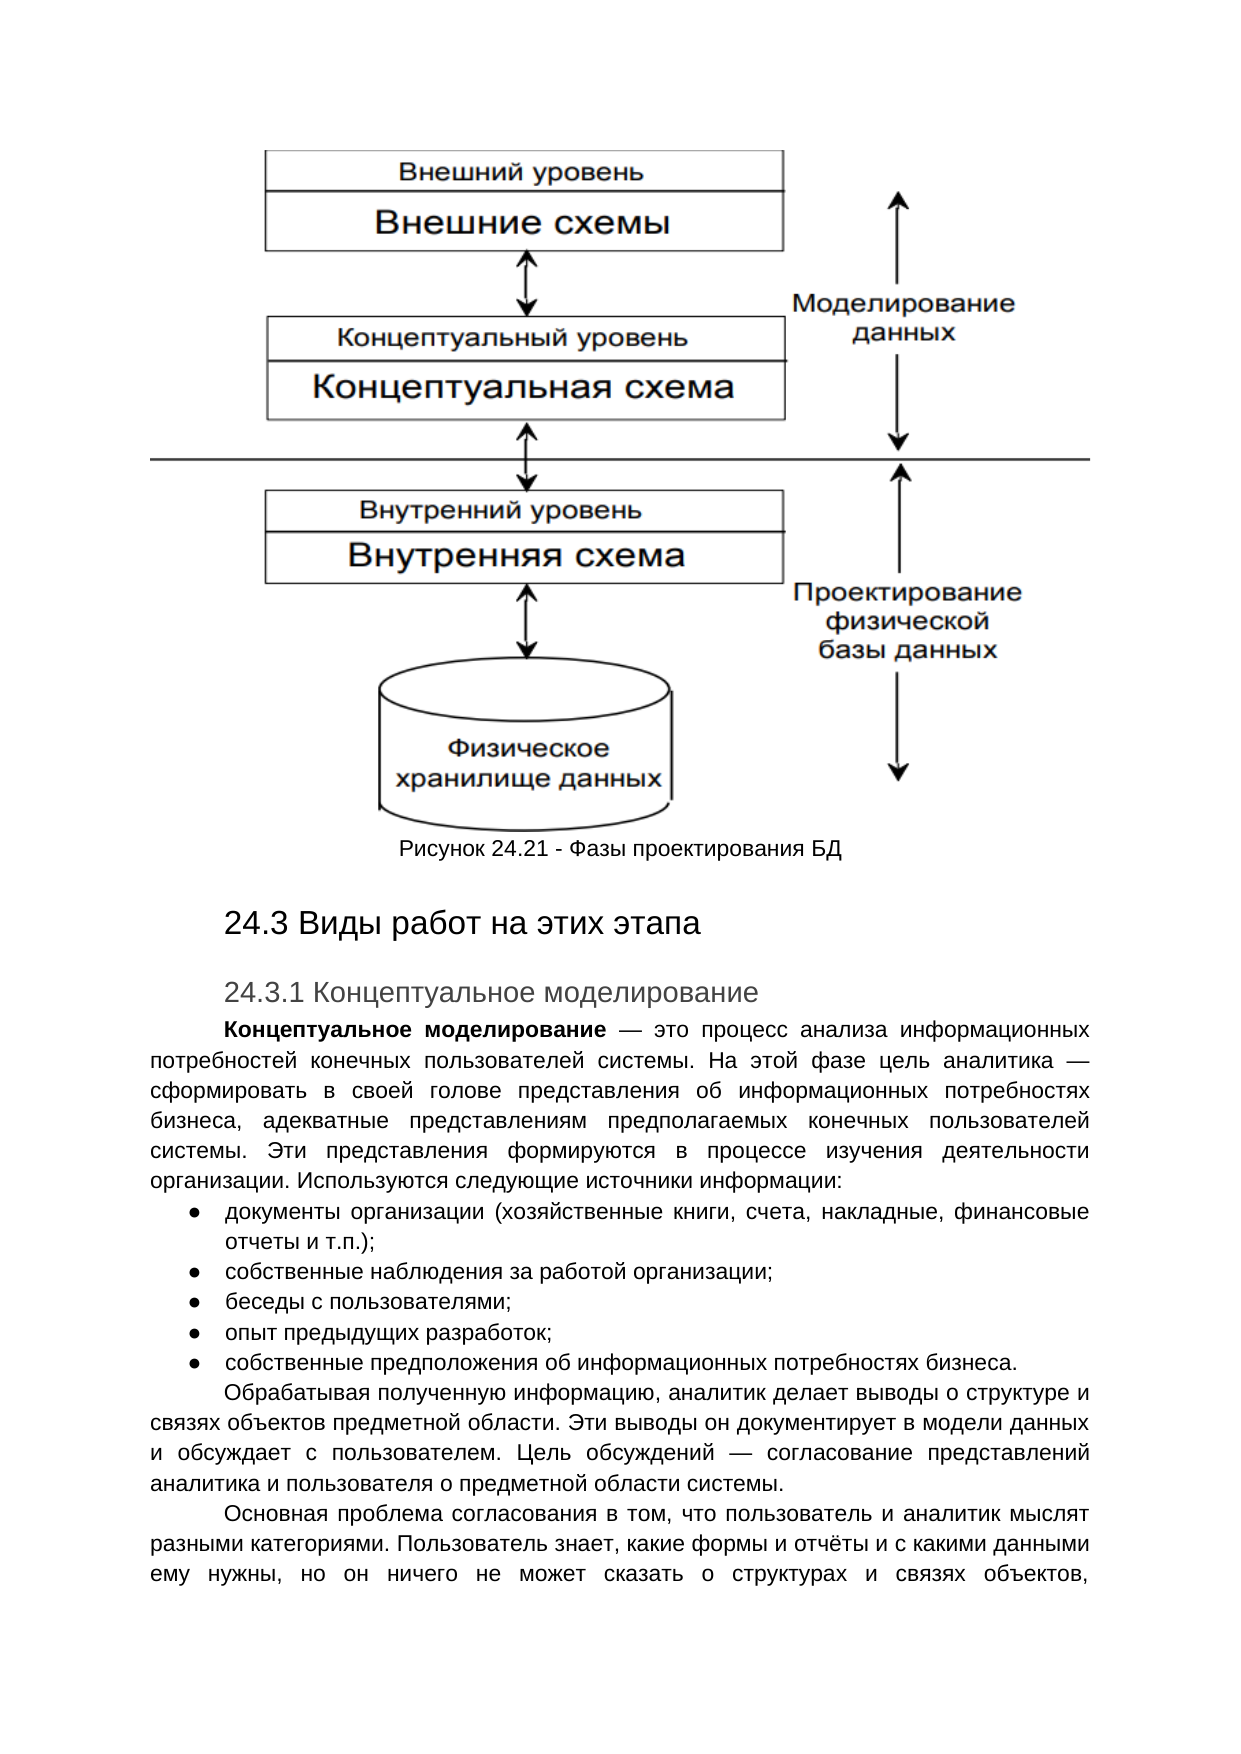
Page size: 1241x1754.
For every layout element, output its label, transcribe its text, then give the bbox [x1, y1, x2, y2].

list беседы с пользователями; [187, 1288, 1090, 1315]
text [150, 1500, 1090, 1587]
text Рисунок 24.21 - Фазы проектирования БД [150, 835, 1090, 861]
list документы организации (хозяйственные книги, счета, накладные, финансовые отчеты и т.п.); [187, 1198, 1090, 1254]
text Концептуальное моделирование — это процесс анализа информационных потребностей конечных пользователей системы. На этой фазе цель аналитика — сформировать в своей голове представления об информационных потребностях бизнеса, адекватные представлениям предполагаемых конечных пользователей системы. Эти представления формируются в процессе изучения деятельности организации. Используются следующие источники информации: [150, 1016, 1090, 1194]
subtitle 24.3 Виды работ на этих этапа [150, 903, 1090, 941]
list опыт предыдущих разработок; [187, 1318, 1090, 1345]
picture [150, 150, 1091, 832]
subtitle 24.3.1 Концептуальное моделирование [150, 974, 1090, 1008]
list собственные наблюдения за работой организации; [187, 1258, 1090, 1284]
text Обрабатывая полученную информацию, аналитик делает выводы о структуре и связях объектов предметной области. Эти выводы он документирует в модели данных и обсуждает с пользователем. Цель обсуждений — согласование представлений аналитика и пользователя о предметной области системы. [150, 1379, 1090, 1496]
list собственные предположения об информационных потребностях бизнеса. [187, 1349, 1090, 1375]
